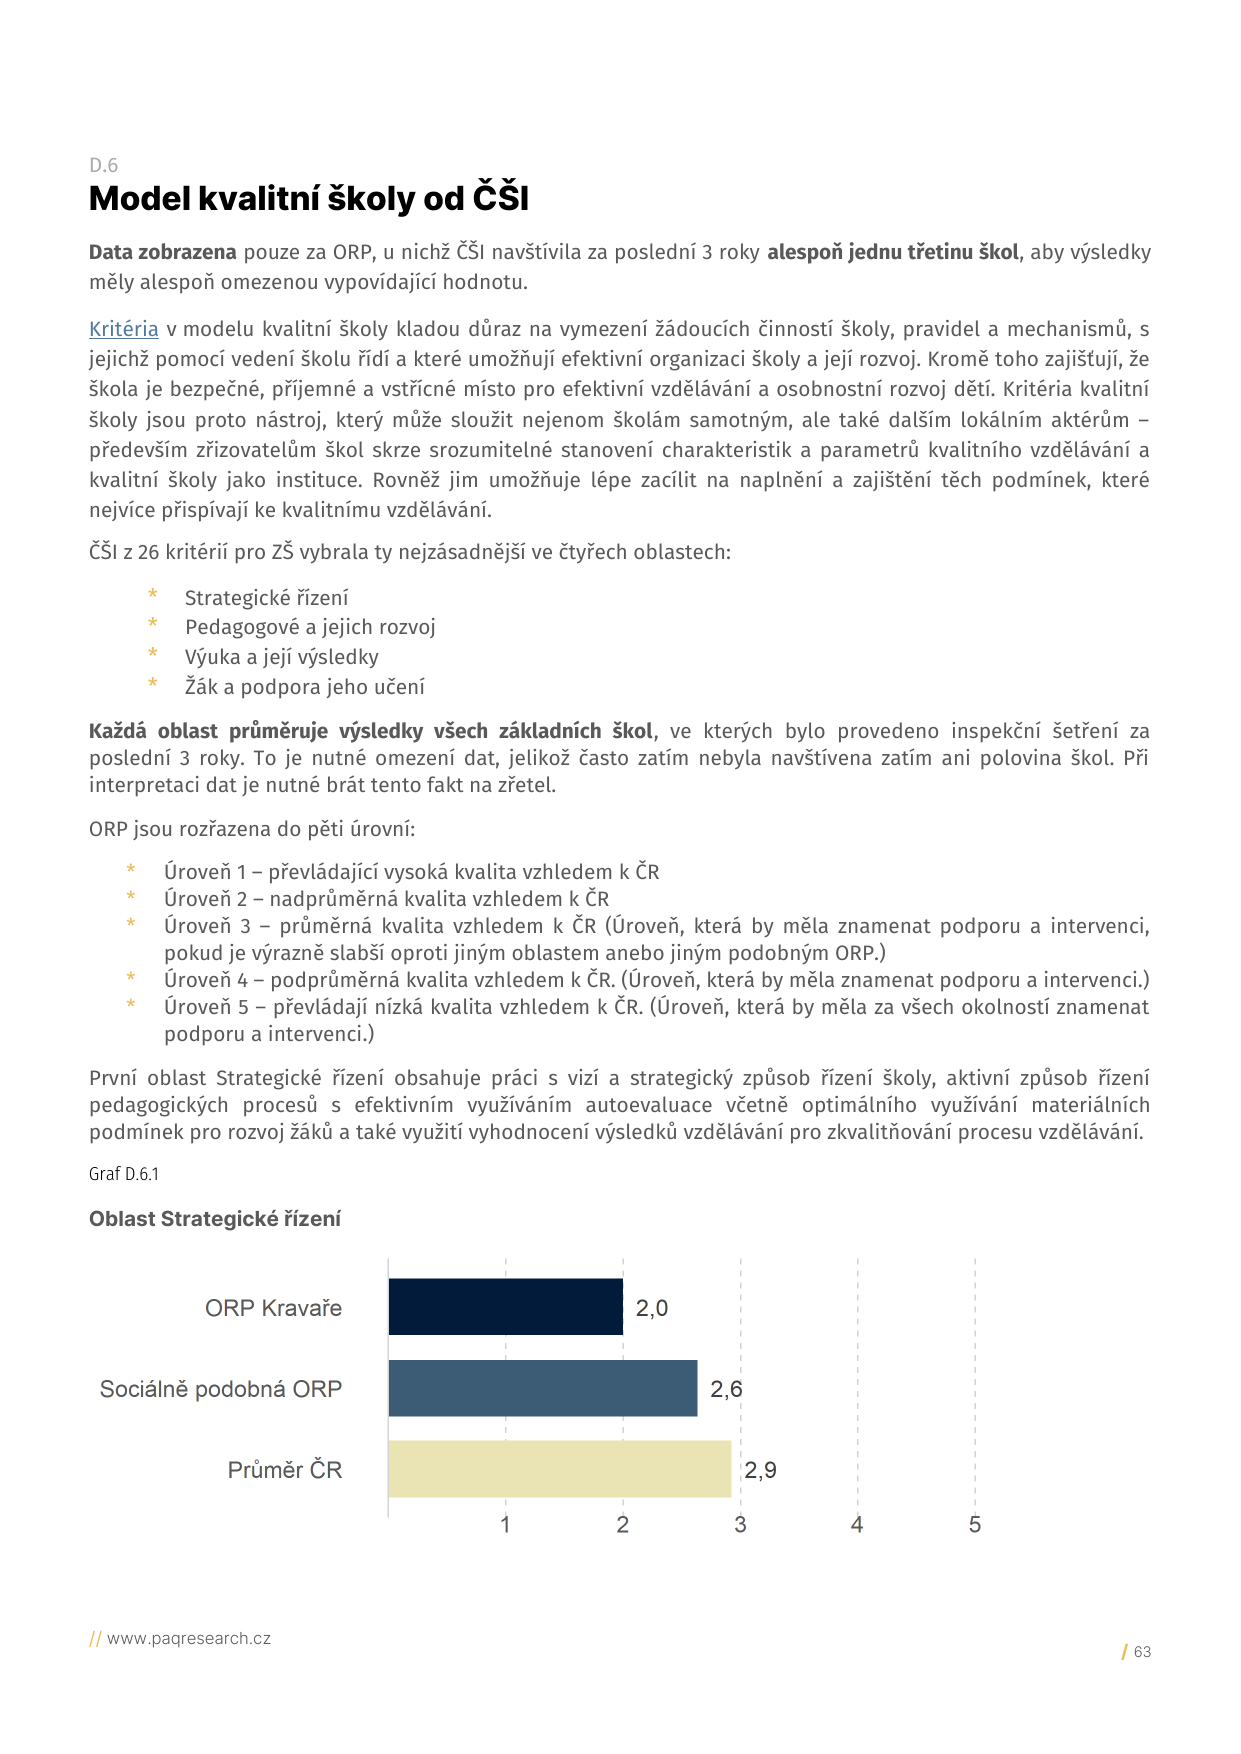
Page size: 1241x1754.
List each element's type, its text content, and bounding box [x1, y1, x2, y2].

text Graf D.6.1 [89, 1163, 1152, 1186]
list Žák a podpora jeho učení [148, 673, 1152, 700]
text Data zobrazena pouze za ORP, u nichž ČŠI navštívila za poslední 3 roky alespoň jednu třetinu škol, aby výsledky měly alespoň omezenou vypovídající hodnotu. [89, 235, 1152, 295]
text Každá oblast průměruje výsledky všech základních škol, ve kterých bylo provedeno inspekční šetření za poslední 3 roky. To je nutné omezení dat, jelikož často zatím nebyla navštívena zatím ani polovina škol. Při interpretaci dat je nutné brát tento fakt na zřetel. [89, 719, 1152, 798]
list Strategické řízení [148, 583, 1152, 611]
list Úroveň 2 – nadprůměrná kvalita vzhledem k ČR [126, 887, 1152, 912]
list Úroveň 4 – podprůměrná kvalita vzhledem k ČR. (Úroveň, která by měla znamenat podporu a intervenci.) [126, 968, 1152, 993]
subtitle Model kvalitní školy od ČŠI [89, 178, 1152, 218]
text D.6 [89, 148, 1152, 178]
text Kritéria v modelu kvalitní školy kladou důraz na vymezení žádoucích činností školy, pravidel a mechanismů, s jejichž pomocí vedení školu řídí a které umožňují efektivní organizaci školy a její rozvoj. Kromě toho zajišťují, že škola je bezpečné, příjemné a vstřícné místo pro efektivní vzdělávání a osobnostní rozvoj dětí. Kritéria kvalitní školy jsou proto nástroj, který může sloužit nejenom školám samotným, ale také dalším lokálním aktérům – především zřizovatelům škol skrze srozumitelné stanovení charakteristik a parametrů kvalitního vzdělávání a kvalitní školy jako instituce. Rovněž jim umožňuje lépe zacílit na naplnění a zajištění těch podmínek, které nejvíce přispívají ke kvalitnímu vzdělávání. [89, 312, 1152, 523]
text První oblast Strategické řízení obsahuje práci s vizí a strategický způsob řízení školy, aktivní způsob řízení pedagogických procesů s efektivním využíváním autoevaluace včetně optimálního využívání materiálních podmínek pro rozvoj žáků a také využití vyhodnocení výsledků vzdělávání pro zkvalitňování procesu vzdělávání. [89, 1066, 1152, 1145]
text Oblast Strategické řízení [89, 1202, 1152, 1232]
list Úroveň 3 – průměrná kvalita vzhledem k ČR (Úroveň, která by měla znamenat podporu a intervenci, pokud je výrazně slabší oproti jiným oblastem anebo jiným podobným ORP.) [126, 914, 1152, 966]
text ČŠI z 26 kritérií pro ZŠ vybrala ty nejzásadnější ve čtyřech oblastech: [89, 540, 1152, 565]
list Výuka a její výsledky [148, 643, 1152, 670]
picture [88, 1231, 1139, 1564]
text ORP jsou rozřazena do pěti úrovní: [89, 817, 1152, 842]
list Úroveň 1 – převládající vysoká kvalita vzhledem k ČR [126, 860, 1152, 885]
list Úroveň 5 – převládají nízká kvalita vzhledem k ČR. (Úroveň, která by měla za všech okolností znamenat podporu a intervenci.) [126, 995, 1152, 1047]
list Pedagogové a jejich rozvoj [148, 613, 1152, 641]
